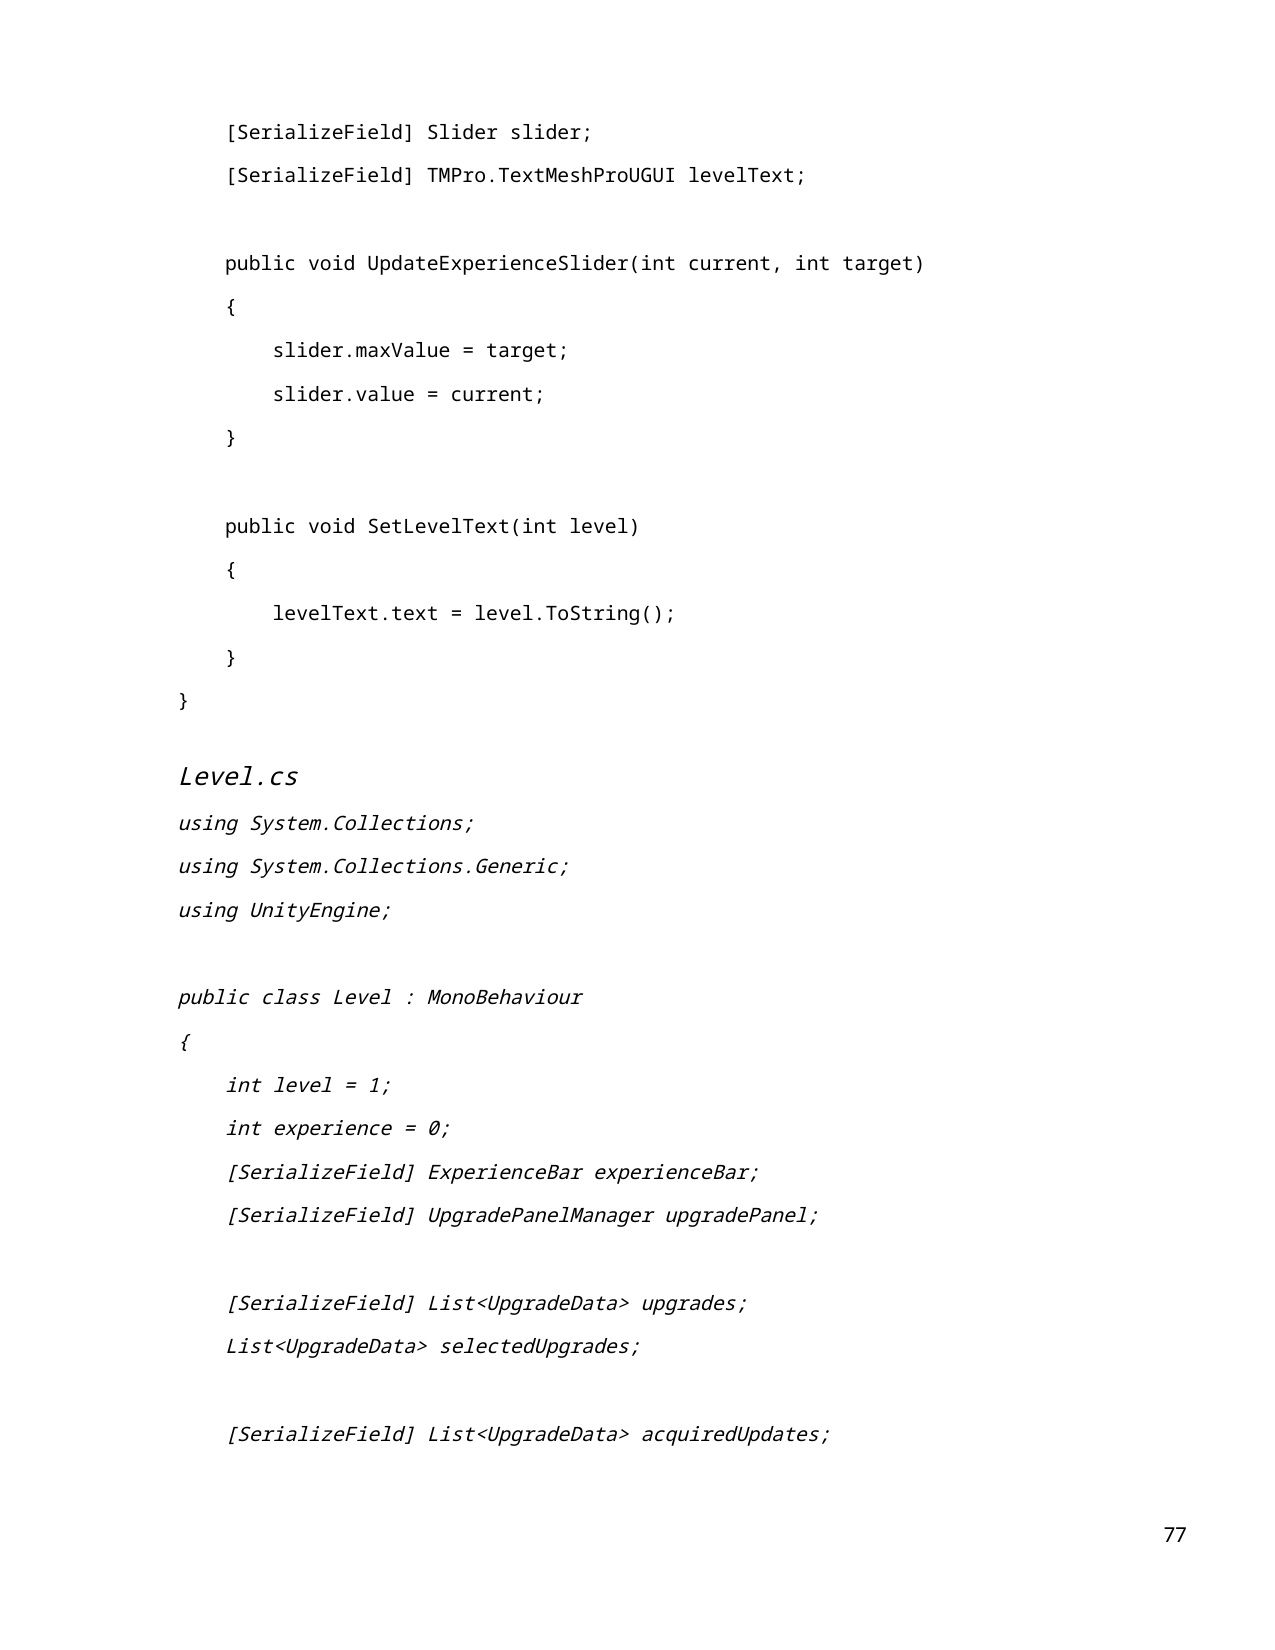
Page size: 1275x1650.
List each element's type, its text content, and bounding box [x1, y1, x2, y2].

text int experience = 0; [177, 1114, 1186, 1141]
text public class Level : MonoBehaviour [177, 983, 1186, 1011]
text public void UpdateExperienceSlider(int current, int target) [177, 249, 1186, 276]
text using System.Collections.Generic; [177, 853, 1186, 879]
text [SerializeField] ExperienceBar experienceBar; [177, 1158, 1186, 1185]
text } [177, 424, 1186, 451]
text public void SetLevelText(int level) [177, 512, 1186, 539]
text } [177, 643, 1186, 670]
text List<UpgradeData> selectedUpgrades; [177, 1333, 1186, 1360]
text levelText.text = level.ToString(); [177, 599, 1186, 626]
text [SerializeField] UpgradePanelManager upgradePanel; [177, 1202, 1186, 1229]
text int level = 1; [177, 1071, 1186, 1098]
text { [177, 1027, 1186, 1054]
text slider.value = current; [177, 380, 1186, 407]
text [SerializeField] Slider slider; [177, 118, 1186, 145]
text Level.cs [177, 758, 1186, 792]
text slider.maxValue = target; [177, 336, 1186, 363]
text [SerializeField] TMPro.TextMeshProUGUI levelText; [177, 162, 1186, 189]
text } [177, 687, 1186, 742]
text { [177, 293, 1186, 320]
text { [177, 556, 1186, 583]
text [SerializeField] List<UpgradeData> upgrades; [177, 1289, 1186, 1316]
text using UnityEngine; [177, 896, 1186, 923]
text [SerializeField] List<UpgradeData> acquiredUpdates; [177, 1420, 1186, 1447]
text using System.Collections; [177, 809, 1186, 836]
